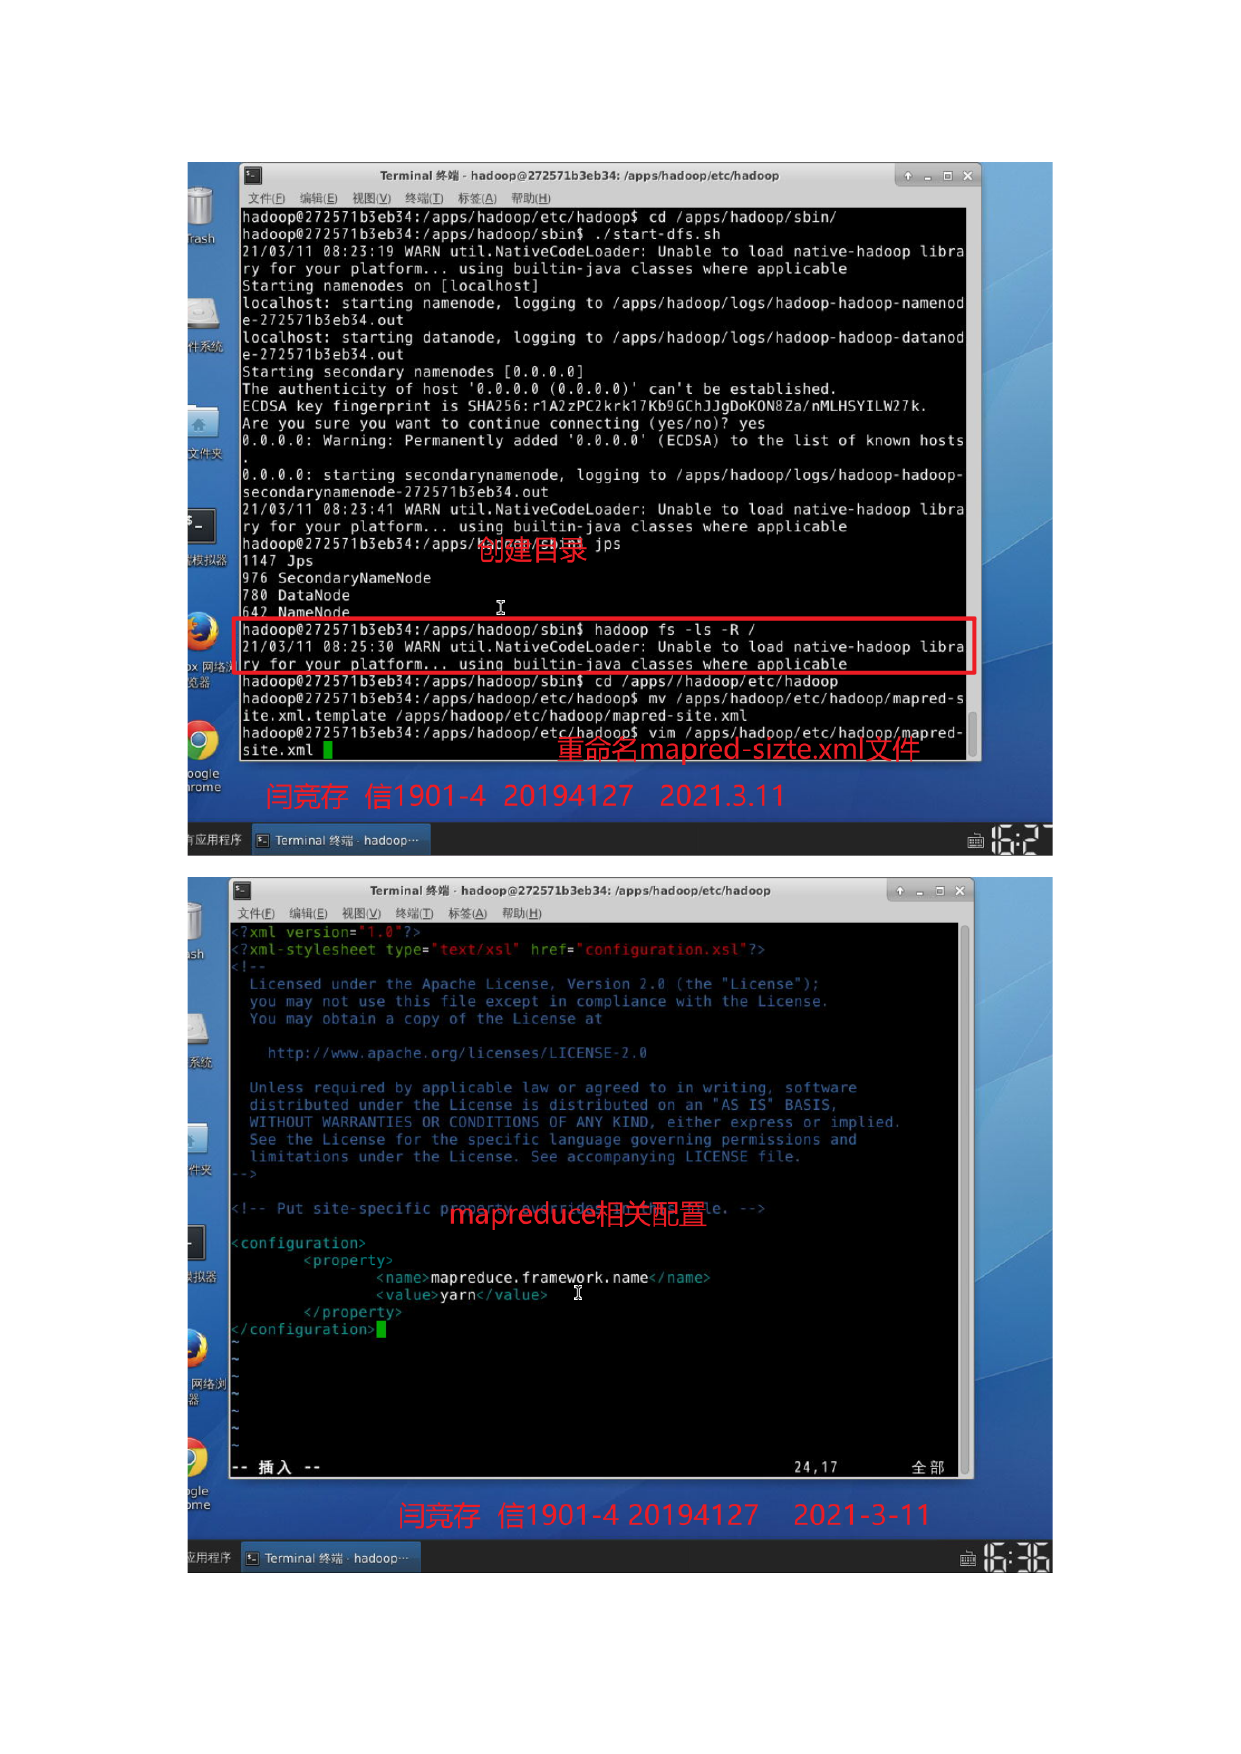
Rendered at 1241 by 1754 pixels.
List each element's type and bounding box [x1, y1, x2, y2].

picture [187, 162, 1053, 856]
picture [187, 877, 1053, 1573]
